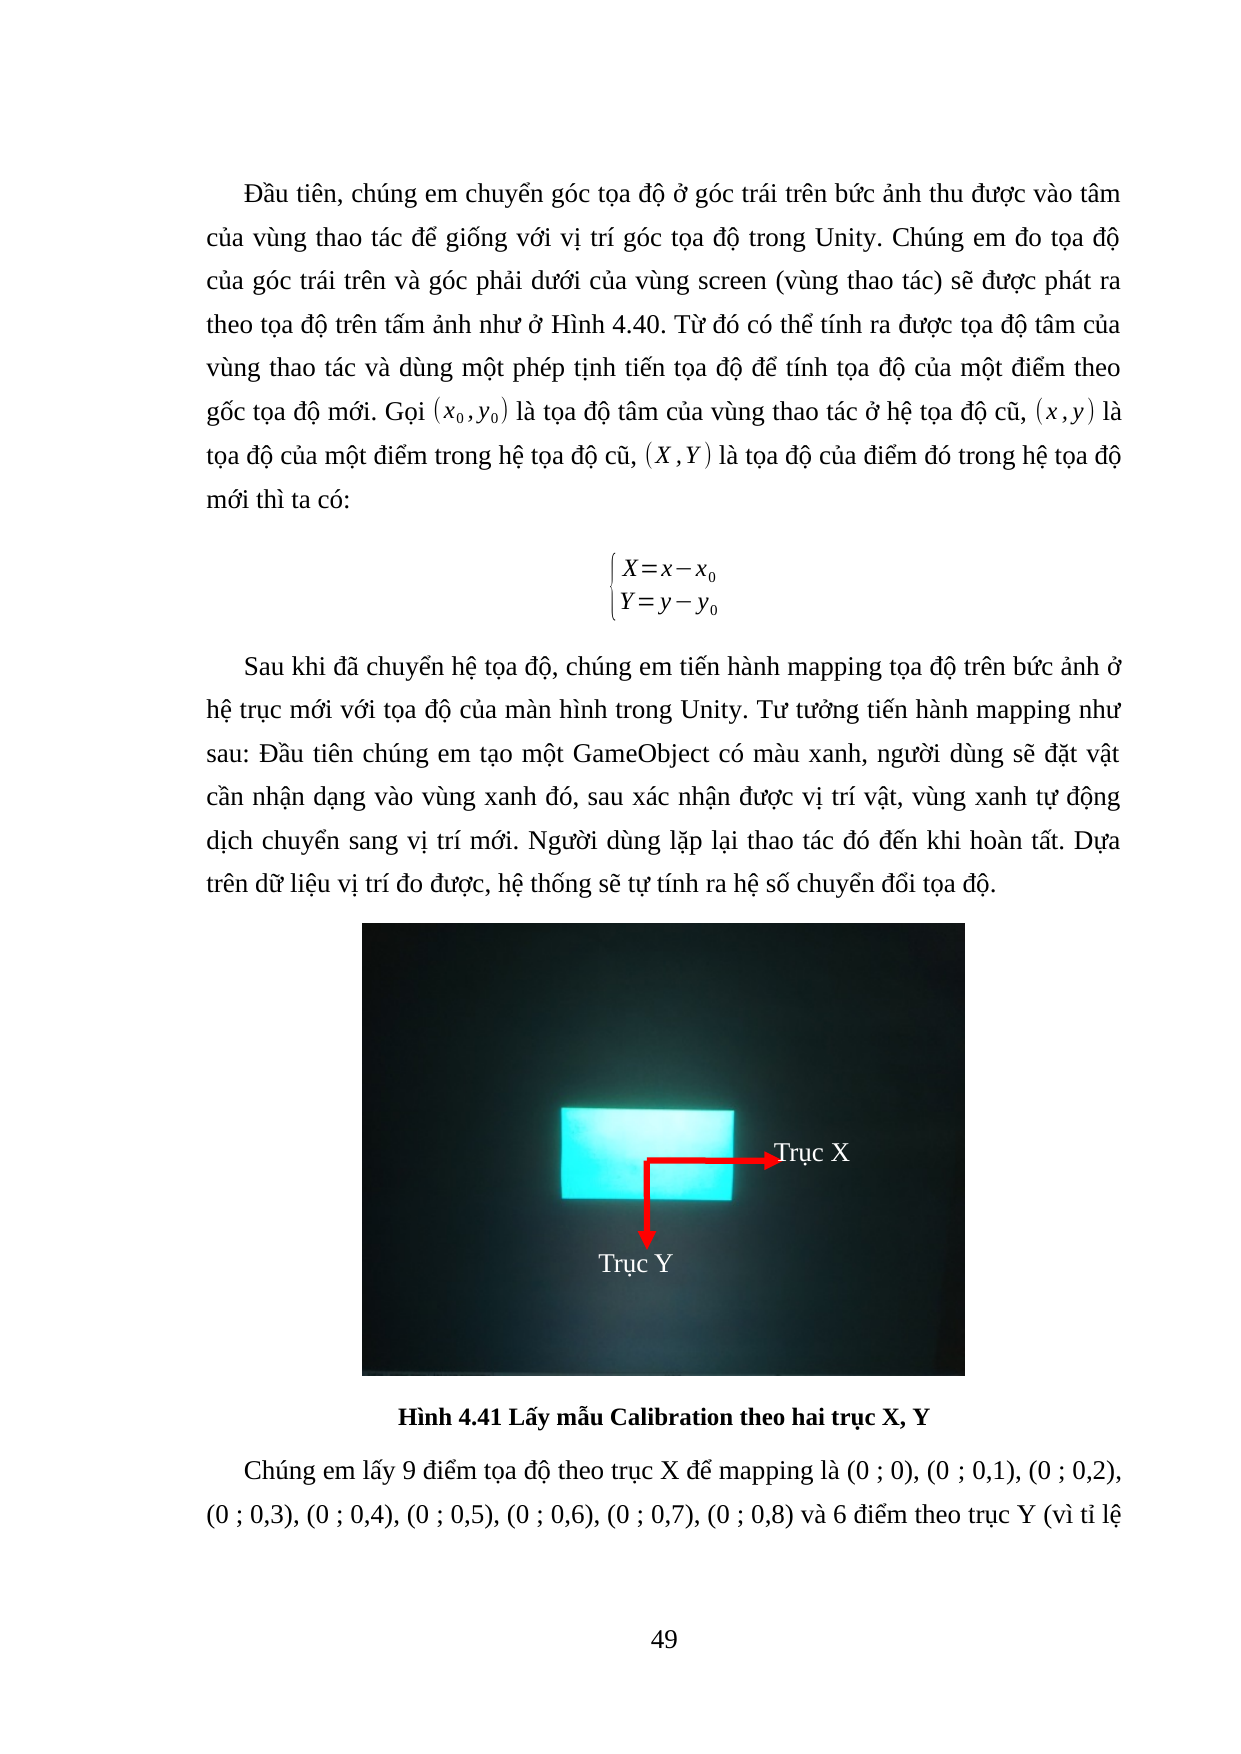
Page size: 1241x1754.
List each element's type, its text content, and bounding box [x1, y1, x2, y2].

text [206, 1454, 1122, 1529]
text Sau khi đã chuyển hệ tọa độ, chúng em tiến hành mapping tọa độ trên bức ảnh ở hệ trục mới với tọa độ của màn hình trong Unity. Tư tưởng tiến hành mapping như sau: Đầu tiên chúng em tạo một GameObject có màu xanh, người dùng sẽ đặt vật cần nhận dạng vào vùng xanh đó, sau xác nhận được vị trí vật, vùng xanh tự động dịch chuyển sang vị trí mới. Người dùng lặp lại thao tác đó đến khi hoàn tất. Dựa trên dữ liệu vị trí đo được, hệ thống sẽ tự tính ra hệ số chuyển đổi tọa độ. [206, 650, 1122, 899]
picture [362, 923, 965, 1376]
